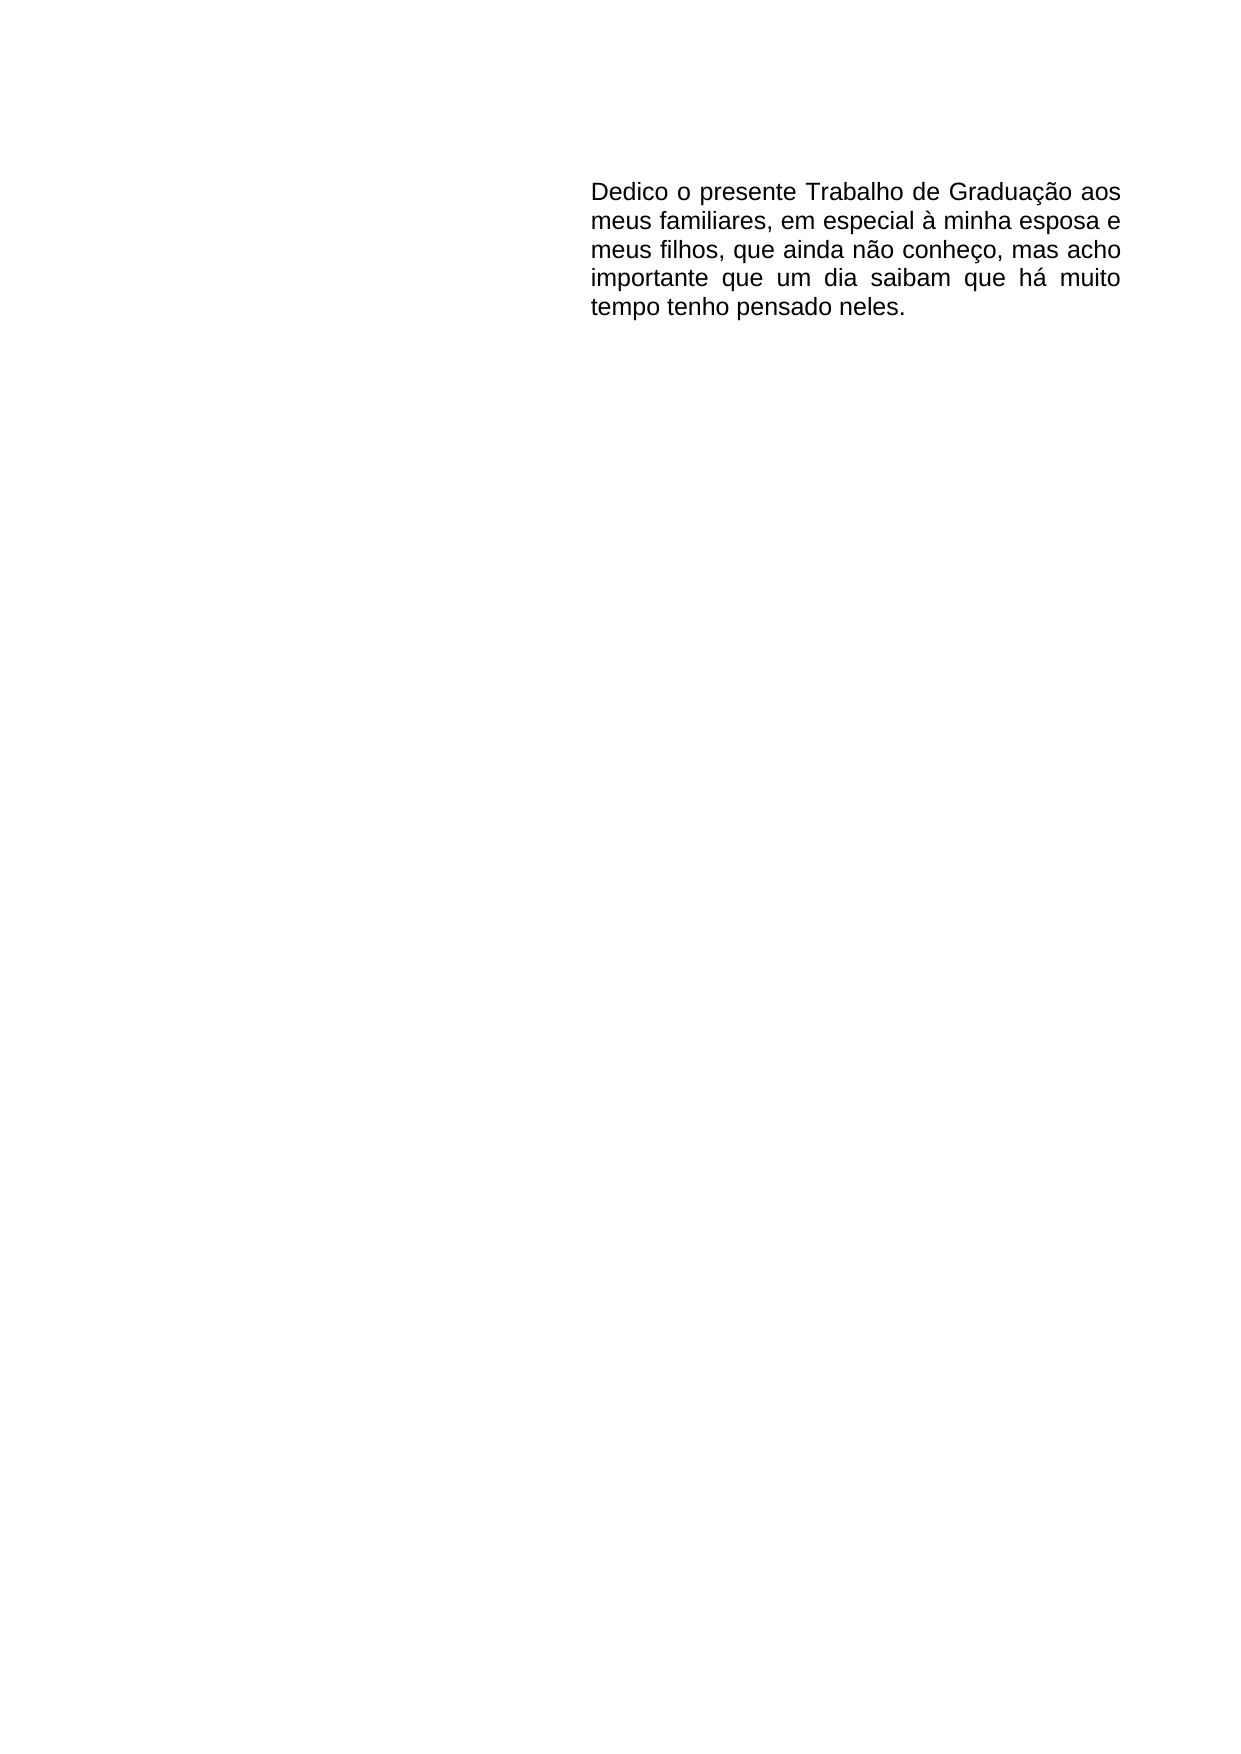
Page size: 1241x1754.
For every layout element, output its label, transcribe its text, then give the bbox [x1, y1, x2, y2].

text Dedico o presente Trabalho de Graduação aos meus familiares, em especial à minha esposa e meus filhos, que ainda não conheço, mas acho importante que um dia saibam que há muito tempo tenho pensado neles. [591, 177, 1122, 321]
